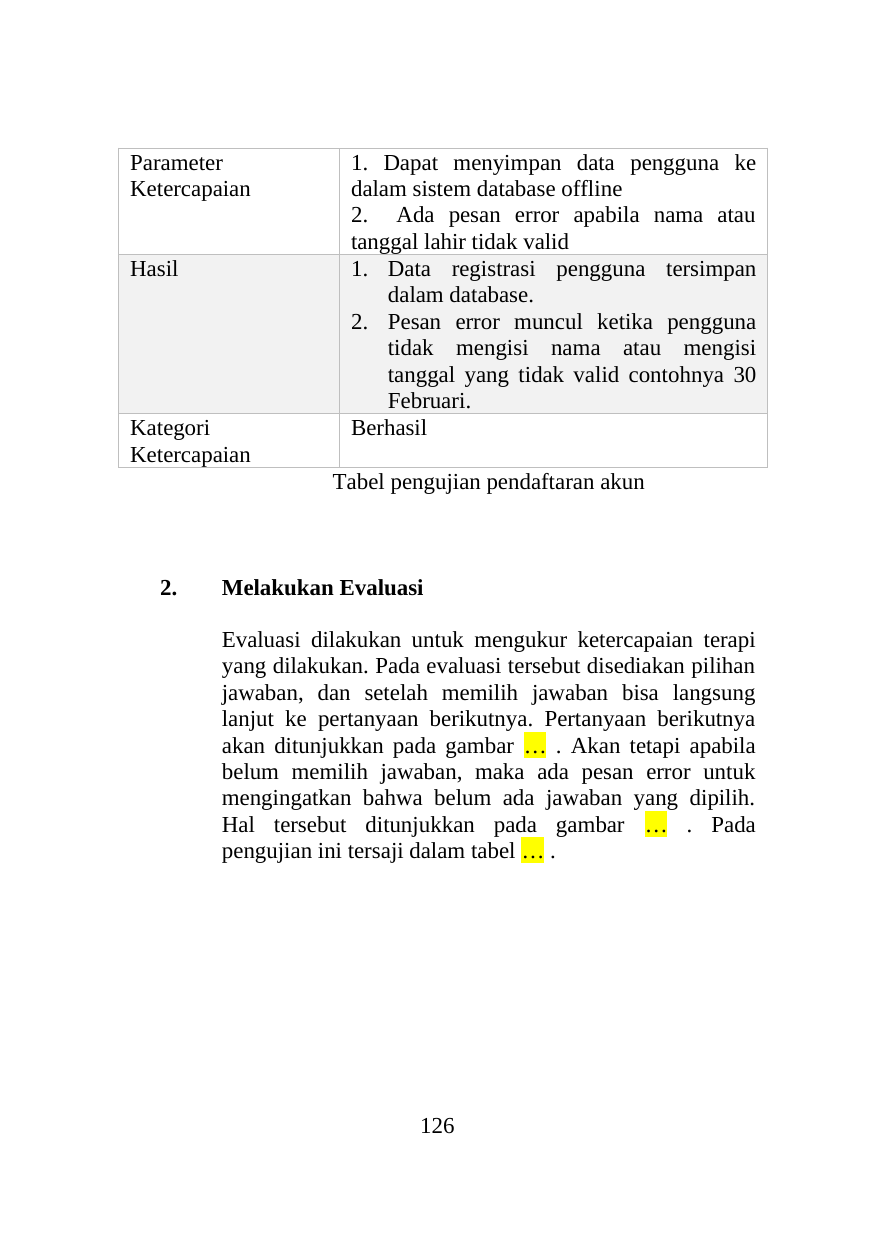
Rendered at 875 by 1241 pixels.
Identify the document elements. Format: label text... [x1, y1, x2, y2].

table_cell 1. Dapat menyimpan data pengguna ke dalam sistem database offline 2. Ada pesan error apabila nama atau tanggal lahir tidak valid [340, 149, 767, 254]
table_cell Data registrasi pengguna tersimpan dalam database. Pesan error muncul ketika pengguna tidak mengisi nama atau mengisi tanggal yang tidak valid contohnya 30 Februari. [340, 255, 767, 413]
list Tabel pengujian pendaftaran akun [222, 468, 756, 494]
list Evaluasi dilakukan untuk mengukur ketercapaian terapi yang dilakukan. Pada evaluasi tersebut disediakan pilihan jawaban, dan setelah memilih jawaban bisa langsung lanjut ke pertanyaan berikutnya. Pertanyaan berikutnya akan ditunjukkan pada gambar … . Akan tetapi apabila belum memilih jawaban, maka ada pesan error untuk mengingatkan bahwa belum ada jawaban yang dipilih. Hal tersebut ditunjukkan pada gambar … . Pada pengujian ini tersaji dalam tabel … . [222, 626, 756, 863]
list Melakukan Evaluasi [177, 573, 756, 600]
table_cell Berhasil [340, 414, 767, 467]
table_cell Parameter Ketercapaian [119, 149, 339, 254]
table_cell Hasil [119, 255, 339, 413]
table_cell Kategori Ketercapaian [119, 414, 339, 467]
